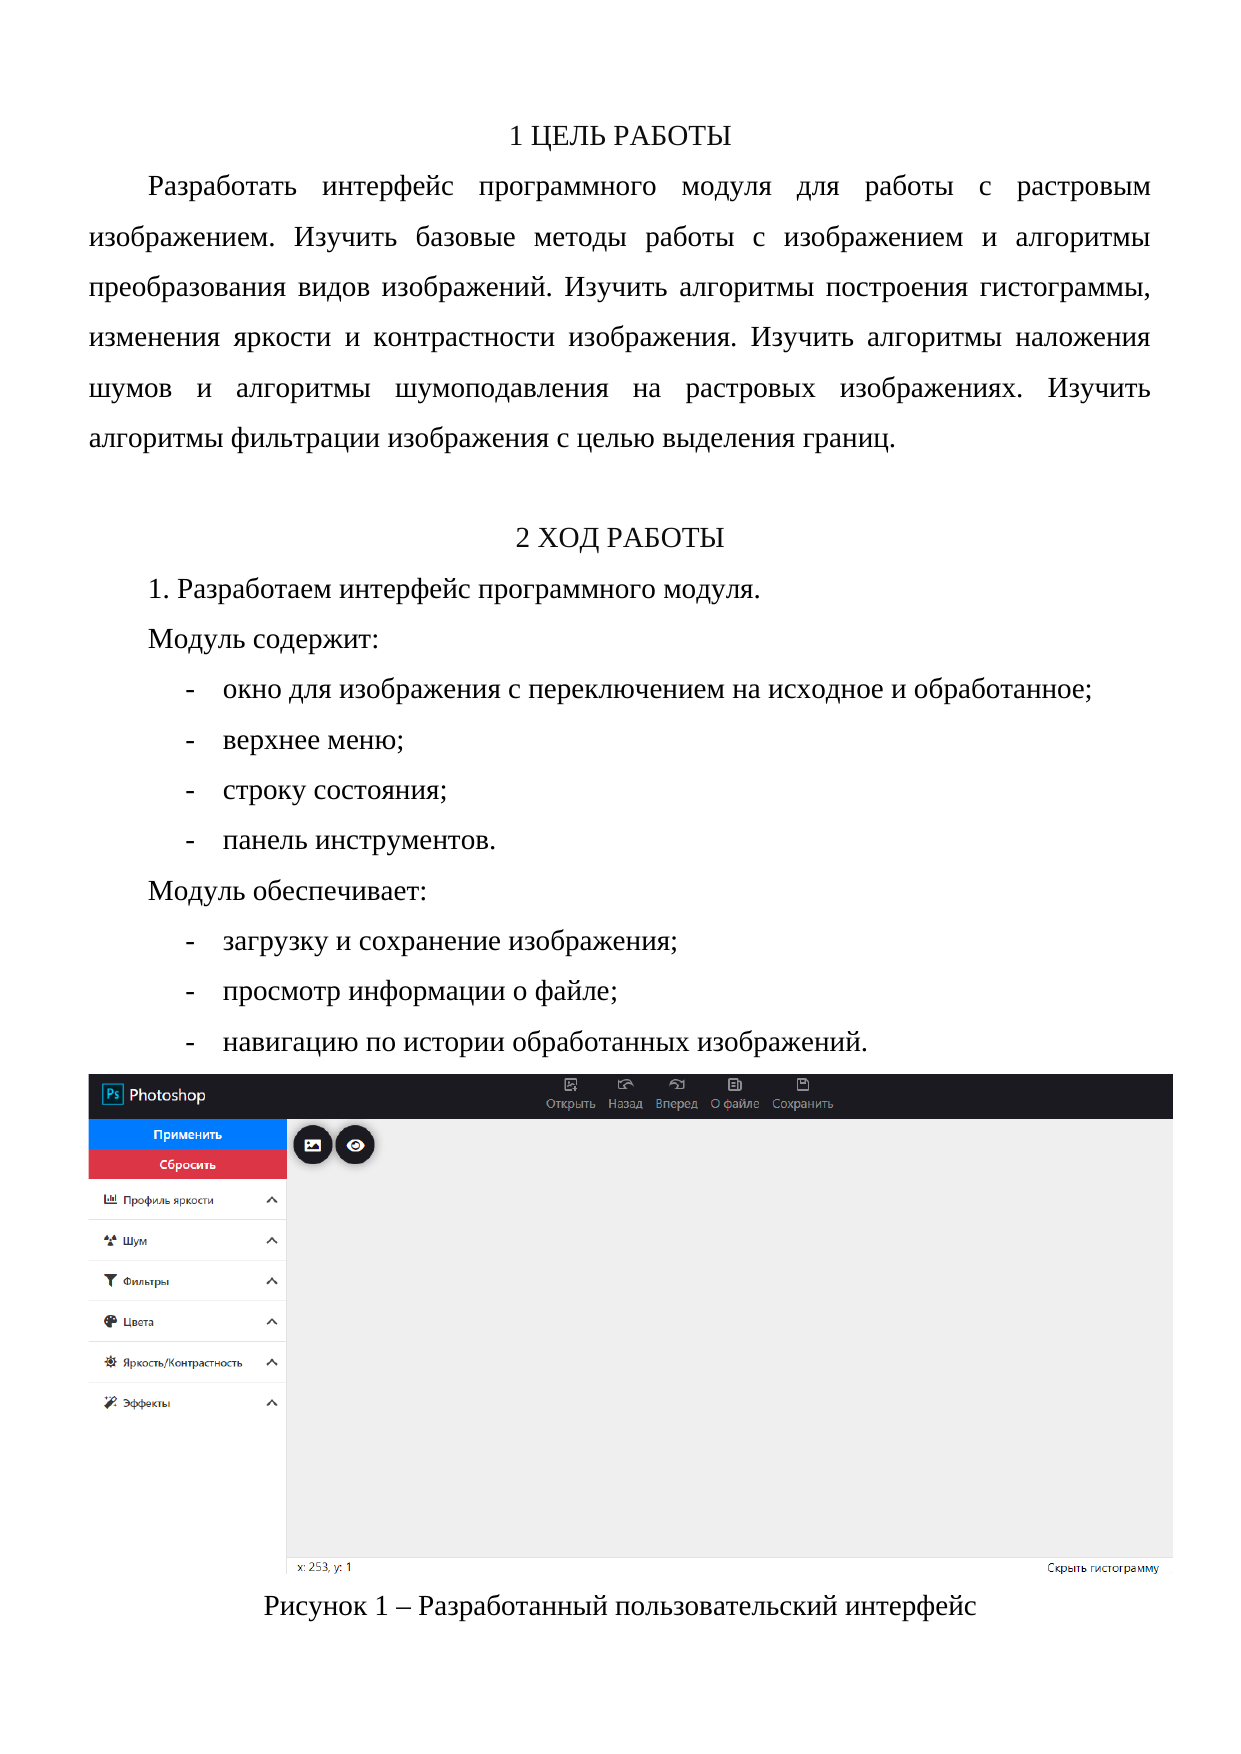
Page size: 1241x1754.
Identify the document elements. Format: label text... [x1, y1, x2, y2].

text 1. Разработаем интерфейс программного модуля. [88, 571, 1152, 604]
list просмотр информации о файле; [185, 973, 1152, 1007]
text Модуль обеспечивает: [88, 873, 1152, 906]
list панель инструментов. [185, 822, 1152, 856]
text Разработать интерфейс программного модуля для работы с растровым изображением. Изучить базовые методы работы с изображением и алгоритмы преобразования видов изображений. Изучить алгоритмы построения гистограммы, изменения яркости и контрастности изображения. Изучить алгоритмы наложения шумов и алгоритмы шумоподавления на растровых изображениях. Изучить алгоритмы фильтрации изображения с целью выделения границ. [88, 168, 1152, 453]
picture [88, 1074, 1173, 1574]
text 1 ЦЕЛЬ РАБОТЫ [88, 118, 1152, 152]
list навигацию по истории обработанных изображений. [185, 1024, 1152, 1057]
text Модуль содержит: [88, 621, 1152, 655]
text 2 ХОД РАБОТЫ [88, 521, 1152, 554]
text Рисунок 1 – Разработанный пользовательский интерфейс [88, 1588, 1152, 1621]
list загрузку и сохранение изображения; [185, 923, 1152, 957]
list окно для изображения с переключением на исходное и обработанное; [185, 672, 1152, 705]
list верхнее меню; [185, 722, 1152, 755]
list строку состояния; [185, 772, 1152, 806]
